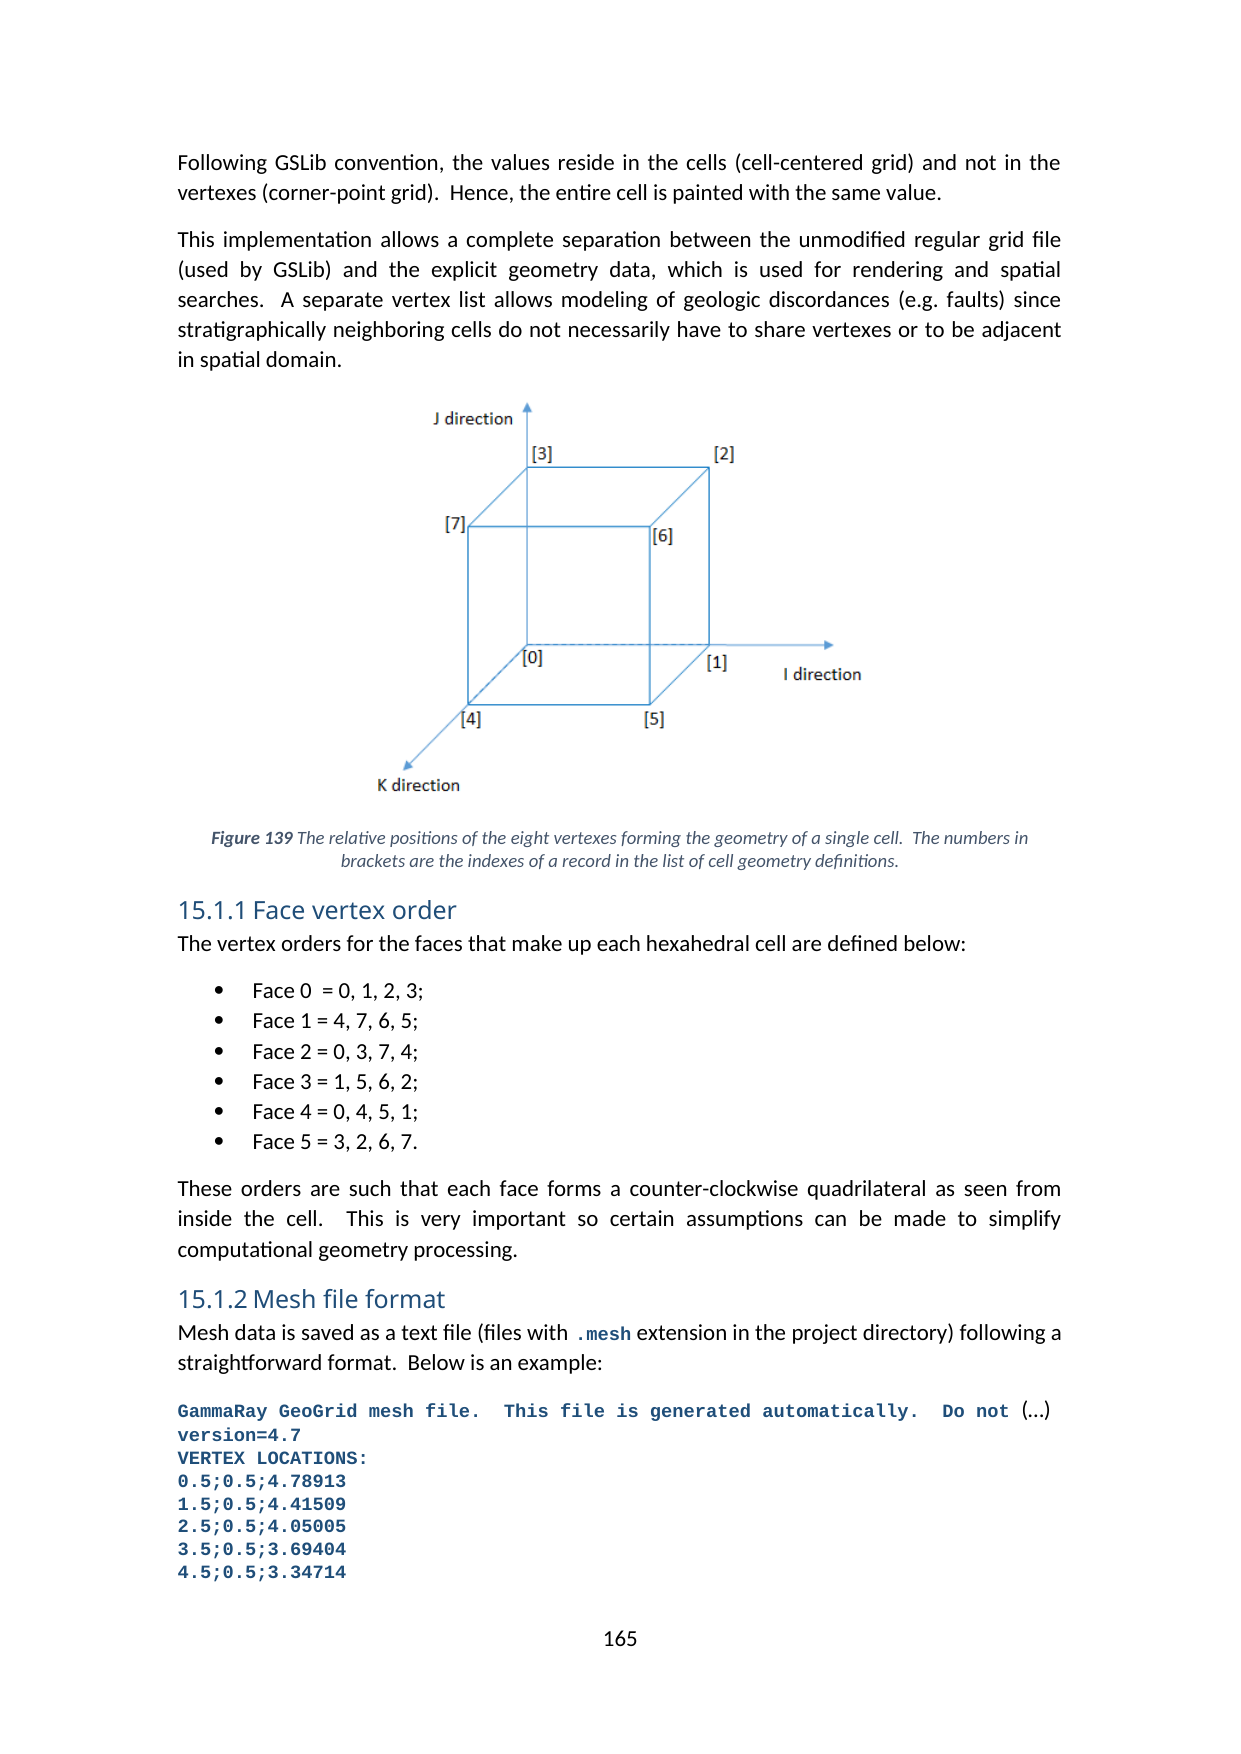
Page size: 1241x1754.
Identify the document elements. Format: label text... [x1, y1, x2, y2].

text Mesh data is saved as a text file (files with .mesh extension in the project directory) following a straightforward format. Below is an example: [177, 1318, 1063, 1377]
text 2.5;0.5;4.05005 [177, 1517, 1063, 1538]
text 0.5;0.5;4.78913 [177, 1471, 1063, 1493]
text The vertex orders for the faces that make up each hexahedral cell are defined below: [177, 929, 1063, 957]
text These orders are such that each face forms a counter-clockwise quadrilateral as seen from inside the cell. This is very important so certain assumptions can be made to simplify computational geometry processing. [177, 1174, 1063, 1263]
text Following GSLib convention, the values reside in the cells (cell-centered grid) and not in the vertexes (corner-point grid). Hence, the entire cell is painted with the same value. [177, 148, 1063, 206]
list Face 0 = 0, 1, 2, 3; [215, 976, 1063, 1004]
text GammaRay GeoGrid mesh file. This file is generated automatically. Do not (…) [177, 1395, 1063, 1423]
text This implementation allows a complete separation between the unmodified regular grid file (used by GSLib) and the explicit geometry data, which is used for rendering and spatial searches. A separate vertex list allows modeling of geologic discordances (e.g. faults) since stratigraphically neighboring cells do not necessarily have to share vertexes or to be adjacent in spatial domain. [177, 225, 1063, 373]
list Face 2 = 0, 3, 7, 4; [215, 1037, 1063, 1065]
text Figure 139 The relative positions of the eight vertexes forming the geometry of a single cell. The numbers in brackets are the indexes of a record in the list of cell geometry definitions. [177, 826, 1063, 872]
text 4.5;0.5;3.34714 [177, 1563, 1063, 1584]
list Face 3 = 1, 5, 6, 2; [215, 1067, 1063, 1095]
text VERTEX LOCATIONS: [177, 1448, 1063, 1470]
list Face 4 = 0, 4, 5, 1; [215, 1097, 1063, 1125]
list Face 1 = 4, 7, 6, 5; [215, 1007, 1063, 1034]
list Face 5 = 3, 2, 6, 7. [215, 1127, 1063, 1155]
subtitle Face vertex order [177, 893, 1063, 927]
picture [365, 392, 875, 808]
text version=4.7 [177, 1426, 1063, 1447]
text 3.5;0.5;3.69404 [177, 1540, 1063, 1561]
subtitle Mesh file format [177, 1282, 1063, 1316]
text 1.5;0.5;4.41509 [177, 1494, 1063, 1516]
